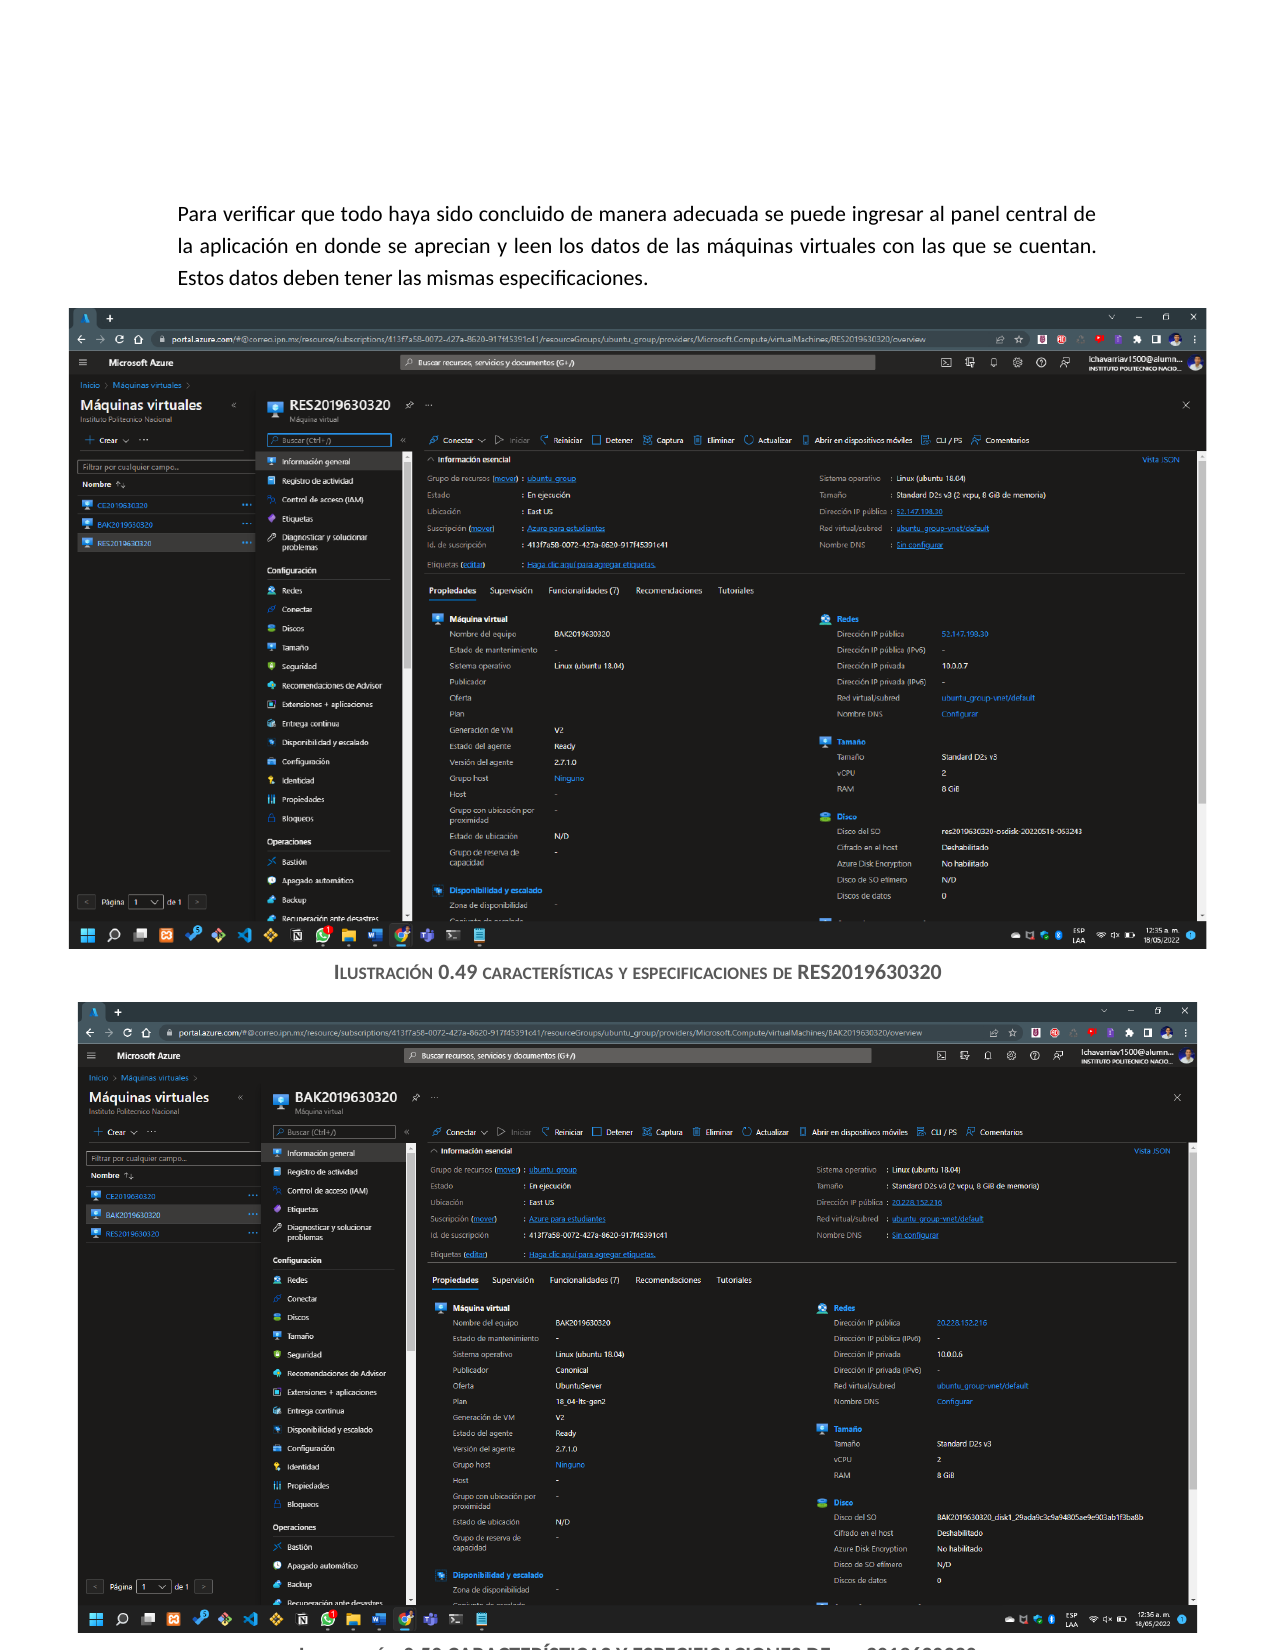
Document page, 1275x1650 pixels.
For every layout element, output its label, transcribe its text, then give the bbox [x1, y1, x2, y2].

picture [68, 308, 1207, 949]
picture [77, 1002, 1198, 1633]
text Para verificar que todo haya sido concluido de manera adecuada se puede ingresar al panel central de la aplicación en donde se aprecian y leen los datos de las máquinas virtuales con las que se cuentan. Estos datos deben tener las mismas especificaciones. [177, 200, 1098, 291]
